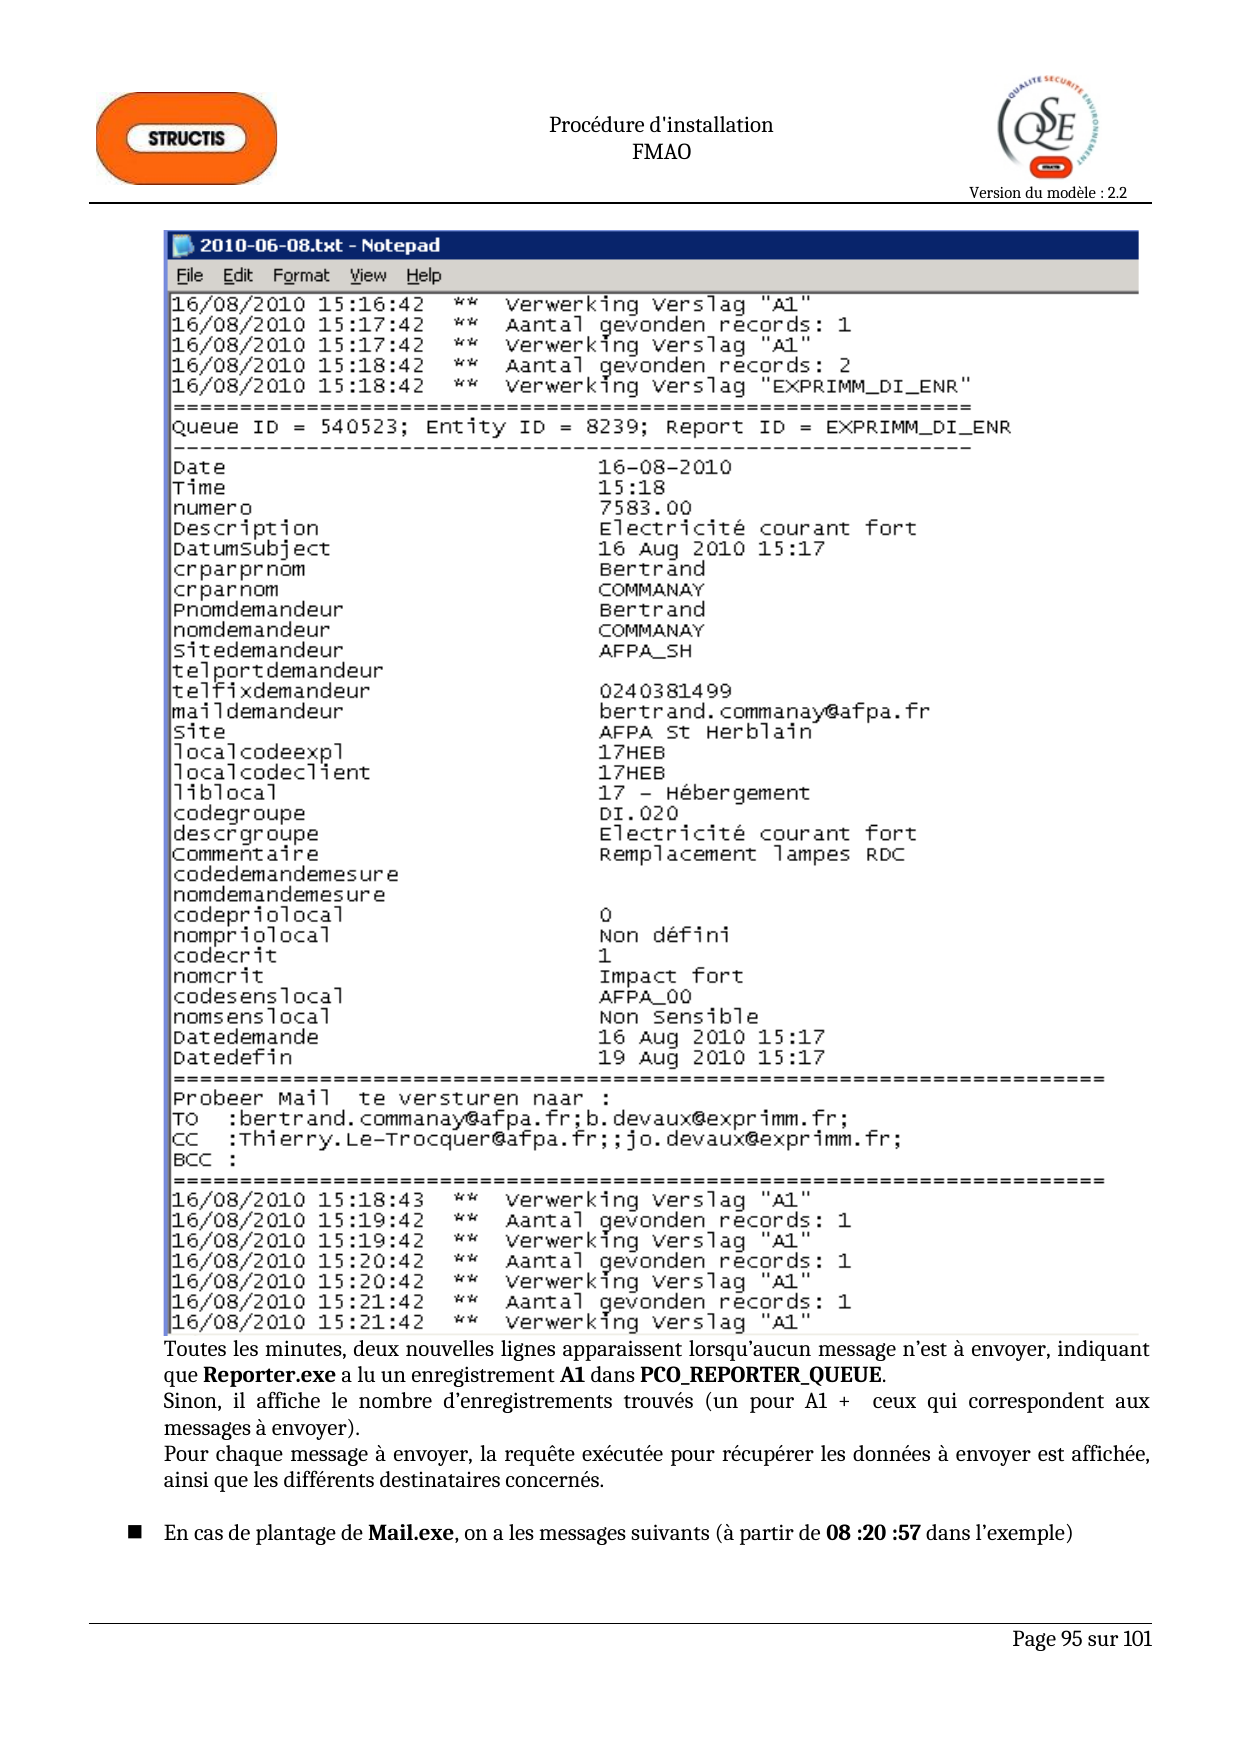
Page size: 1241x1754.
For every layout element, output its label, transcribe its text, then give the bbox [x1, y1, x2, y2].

text Sinon, il affiche le nombre d’enregistrements trouvés (un pour A1 + ceux qui correspondent aux messages à envoyer). [164, 1388, 1152, 1441]
text Toutes les minutes, deux nouvelles lignes apparaissent lorsqu’aucun message n’est à envoyer, indiquant que Reporter.exe a lu un enregistrement A1 dans PCO_REPORTER_QUEUE. [164, 1335, 1152, 1388]
text Pour chaque message à envoyer, la requête exécutée pour récupérer les données à envoyer est affichée, ainsi que les différents destinataires concernés. [164, 1441, 1152, 1493]
picture [96, 92, 278, 185]
picture [994, 75, 1103, 183]
list En cas de plantage de Mail.exe, on a les messages suivants (à partir de 08 :20 :57 dans l’exemple) [126, 1520, 1152, 1546]
